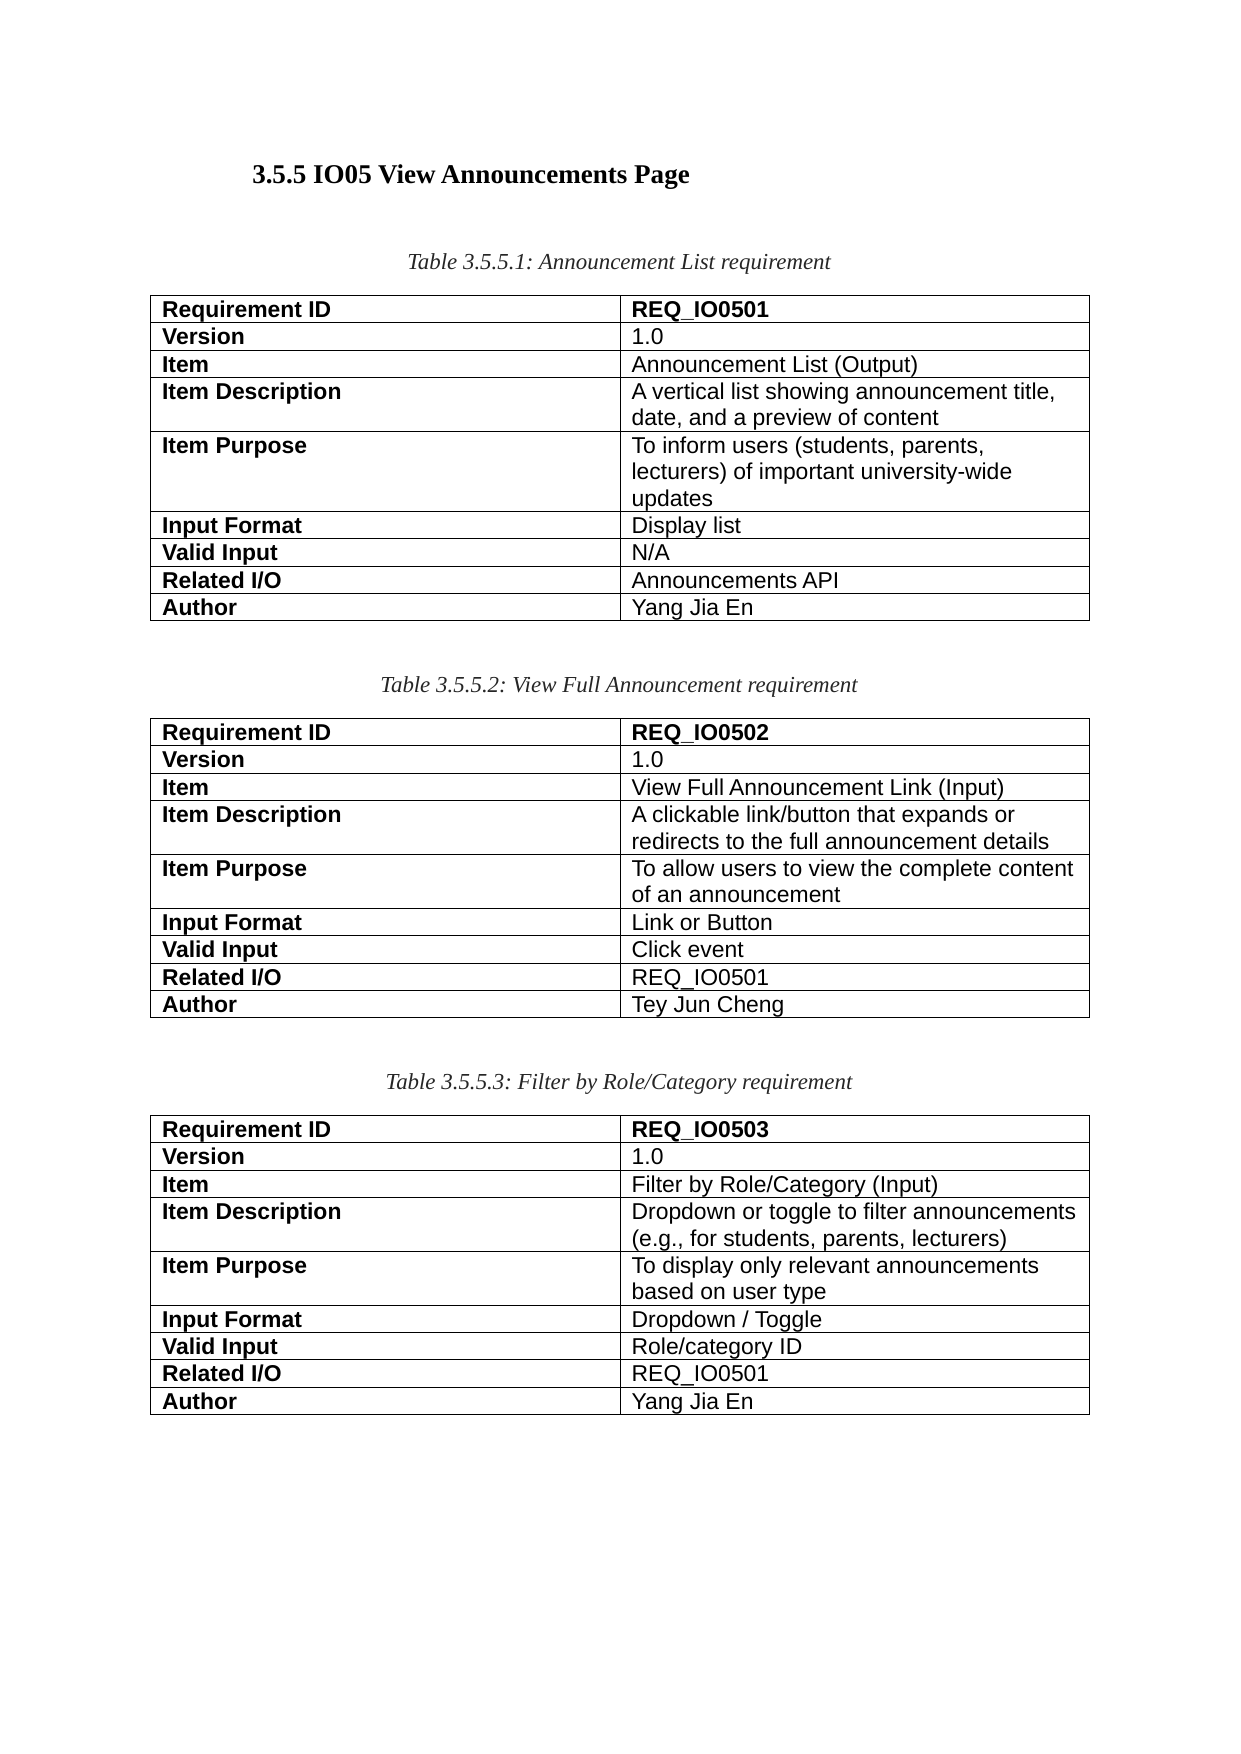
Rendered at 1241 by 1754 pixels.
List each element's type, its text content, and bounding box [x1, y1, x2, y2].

table_cell Input Format [151, 1306, 620, 1332]
table_cell Input Format [151, 909, 620, 935]
table_cell Author [151, 1388, 620, 1414]
text Table 3.5.5.3: Filter by Role/Category requirement [150, 1068, 1090, 1094]
table_cell Filter by Role/Category (Input) [621, 1171, 1089, 1197]
table_cell REQ_IO0501 [621, 1360, 1089, 1387]
table_cell Related I/O [151, 1360, 620, 1387]
table_cell Yang Jia En [621, 594, 1089, 620]
table_cell Input Format [151, 512, 620, 538]
table_cell Dropdown or toggle to filter announcements (e.g., for students, parents, lecturers) [621, 1198, 1089, 1251]
table_cell A vertical list showing announcement title, date, and a preview of content [621, 378, 1089, 431]
table_cell Item Description [151, 1198, 620, 1251]
table_cell Valid Input [151, 936, 620, 962]
table_cell View Full Announcement Link (Input) [621, 774, 1089, 800]
table_cell Version [151, 323, 620, 349]
table_cell 1.0 [621, 746, 1089, 773]
table_cell Link or Button [621, 909, 1089, 935]
table_cell Item Description [151, 801, 620, 854]
table_cell Related I/O [151, 964, 620, 990]
table_cell Item Purpose [151, 1252, 620, 1304]
table_cell To display only relevant announcements based on user type [621, 1252, 1089, 1304]
table_cell To inform users (students, parents, lecturers) of important university-wide updates [621, 432, 1089, 511]
table_cell REQ_IO0501 [621, 964, 1089, 990]
table_cell 1.0 [621, 323, 1089, 349]
table_cell Version [151, 1143, 620, 1170]
table_cell Role/category ID [621, 1333, 1089, 1359]
table_cell Item Description [151, 378, 620, 431]
table_cell Announcement List (Output) [621, 351, 1089, 377]
table_cell Author [151, 991, 620, 1017]
table_cell To allow users to view the complete content of an announcement [621, 855, 1089, 908]
table_cell Yang Jia En [621, 1388, 1089, 1414]
table_header Requirement ID [151, 719, 620, 745]
table_cell Click event [621, 936, 1089, 962]
table_cell Item Purpose [151, 432, 620, 511]
text Table 3.5.5.2: View Full Announcement requirement [150, 671, 1090, 697]
table_header REQ_IO0503 [621, 1116, 1089, 1142]
table_cell Item [151, 351, 620, 377]
table_cell Author [151, 594, 620, 620]
table_cell Item Purpose [151, 855, 620, 908]
table_cell Version [151, 746, 620, 773]
table_cell N/A [621, 539, 1089, 566]
table_cell Display list [621, 512, 1089, 538]
subtitle 3.5.5 IO05 View Announcements Page [150, 158, 1090, 189]
table_header REQ_IO0501 [621, 296, 1089, 322]
table_cell 1.0 [621, 1143, 1089, 1170]
table_cell Related I/O [151, 567, 620, 593]
table_header REQ_IO0502 [621, 719, 1089, 745]
table_cell Item [151, 1171, 620, 1197]
table_cell Dropdown / Toggle [621, 1306, 1089, 1332]
table_header Requirement ID [151, 1116, 620, 1142]
table_cell A clickable link/button that expands or redirects to the full announcement details [621, 801, 1089, 854]
table_cell Item [151, 774, 620, 800]
table_cell Valid Input [151, 539, 620, 566]
table_header Requirement ID [151, 296, 620, 322]
table_cell Tey Jun Cheng [621, 991, 1089, 1017]
text Table 3.5.5.1: Announcement List requirement [150, 248, 1090, 274]
table_cell Announcements API [621, 567, 1089, 593]
table_cell Valid Input [151, 1333, 620, 1359]
